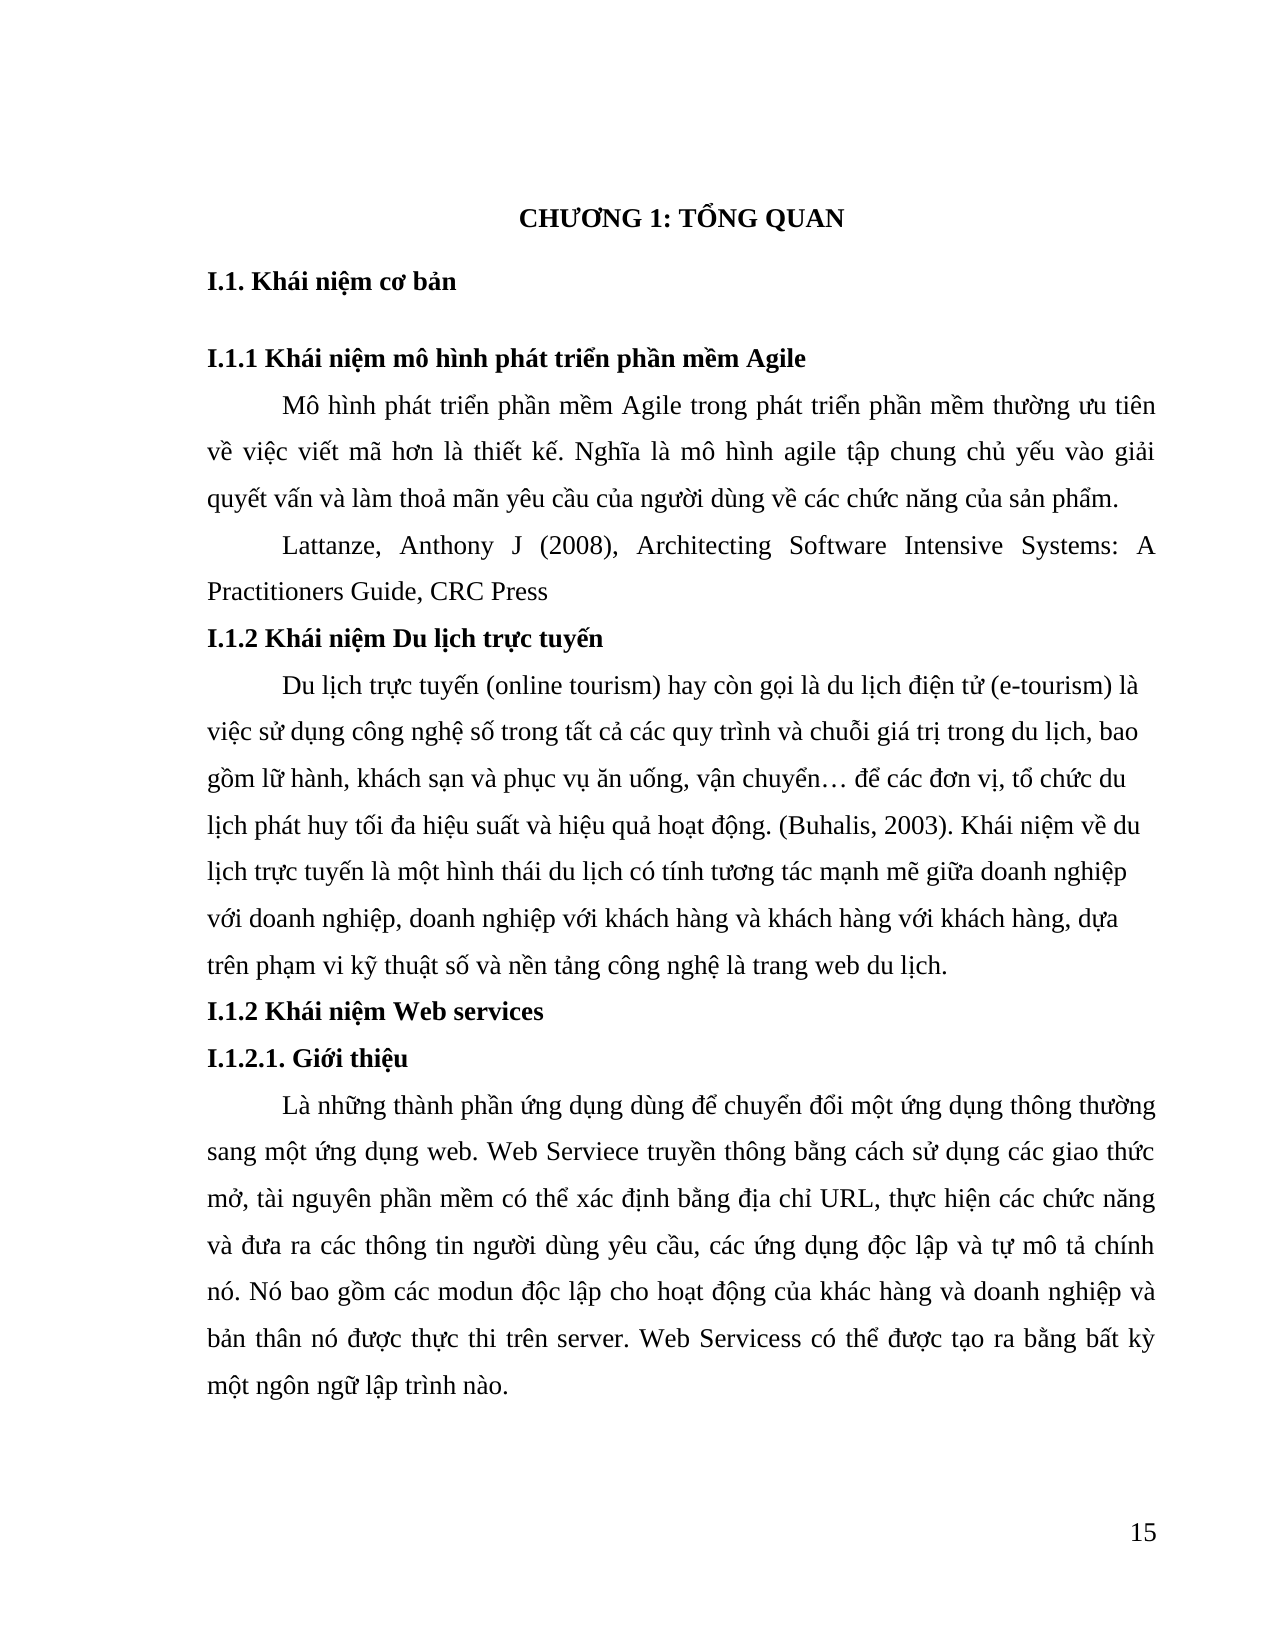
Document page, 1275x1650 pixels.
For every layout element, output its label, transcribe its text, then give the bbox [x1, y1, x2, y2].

subtitle I.1. Khái niệm cơ bản [207, 266, 1156, 297]
text Du lịch trực tuyến (online tourism) hay còn gọi là du lịch điện tử (e-tourism) là việc sử dụng công nghệ số trong tất cả các quy trình và chuỗi giá trị trong du lịch, bao gồm lữ hành, khách sạn và phục vụ ăn uống, vận chuyển… để các đơn vị, tổ chức du lịch phát huy tối đa hiệu suất và hiệu quả hoạt động. (Buhalis, 2003). Khái niệm về du lịch trực tuyến là một hình thái du lịch có tính tương tác mạnh mẽ giữa doanh nghiệp với doanh nghiệp, doanh nghiệp với khách hàng và khách hàng với khách hàng, dựa trên phạm vi kỹ thuật số và nền tảng công nghệ là trang web du lịch. [207, 669, 1156, 980]
subtitle CHƯƠNG 1: TỔNG QUAN [207, 202, 1156, 233]
subtitle I.1.2 Khái niệm Web services [207, 996, 1156, 1027]
text Là những thành phần ứng dụng dùng để chuyển đổi một ứng dụng thông thường sang một ứng dụng web. Web Serviece truyền thông bằng cách sử dụng các giao thức mở, tài nguyên phần mềm có thể xác định bằng địa chỉ URL, thực hiện các chức năng và đưa ra các thông tin người dùng yêu cầu, các ứng dụng độc lập và tự mô tả chính nó. Nó bao gồm các modun độc lập cho hoạt động của khác hàng và doanh nghiệp và bản thân nó được thực thi trên server. Web Servicess có thể được tạo ra bằng bất kỳ một ngôn ngữ lập trình nào. [207, 1089, 1156, 1400]
text Mô hình phát triển phần mềm Agile trong phát triển phần mềm thường ưu tiên về việc viết mã hơn là thiết kế. Nghĩa là mô hình agile tập chung chủ yếu vào giải quyết vấn và làm thoả mãn yêu cầu của người dùng về các chức năng của sản phẩm. [207, 389, 1156, 513]
text Lattanze, Anthony J (2008), Architecting Software Intensive Systems: A Practitioners Guide, CRC Press [207, 529, 1156, 607]
subtitle I.1.2.1. Giới thiệu [207, 1042, 1156, 1073]
subtitle I.1.2 Khái niệm Du lịch trực tuyến [207, 622, 1156, 653]
subtitle I.1.1 Khái niệm mô hình phát triển phần mềm Agile [207, 342, 1156, 373]
